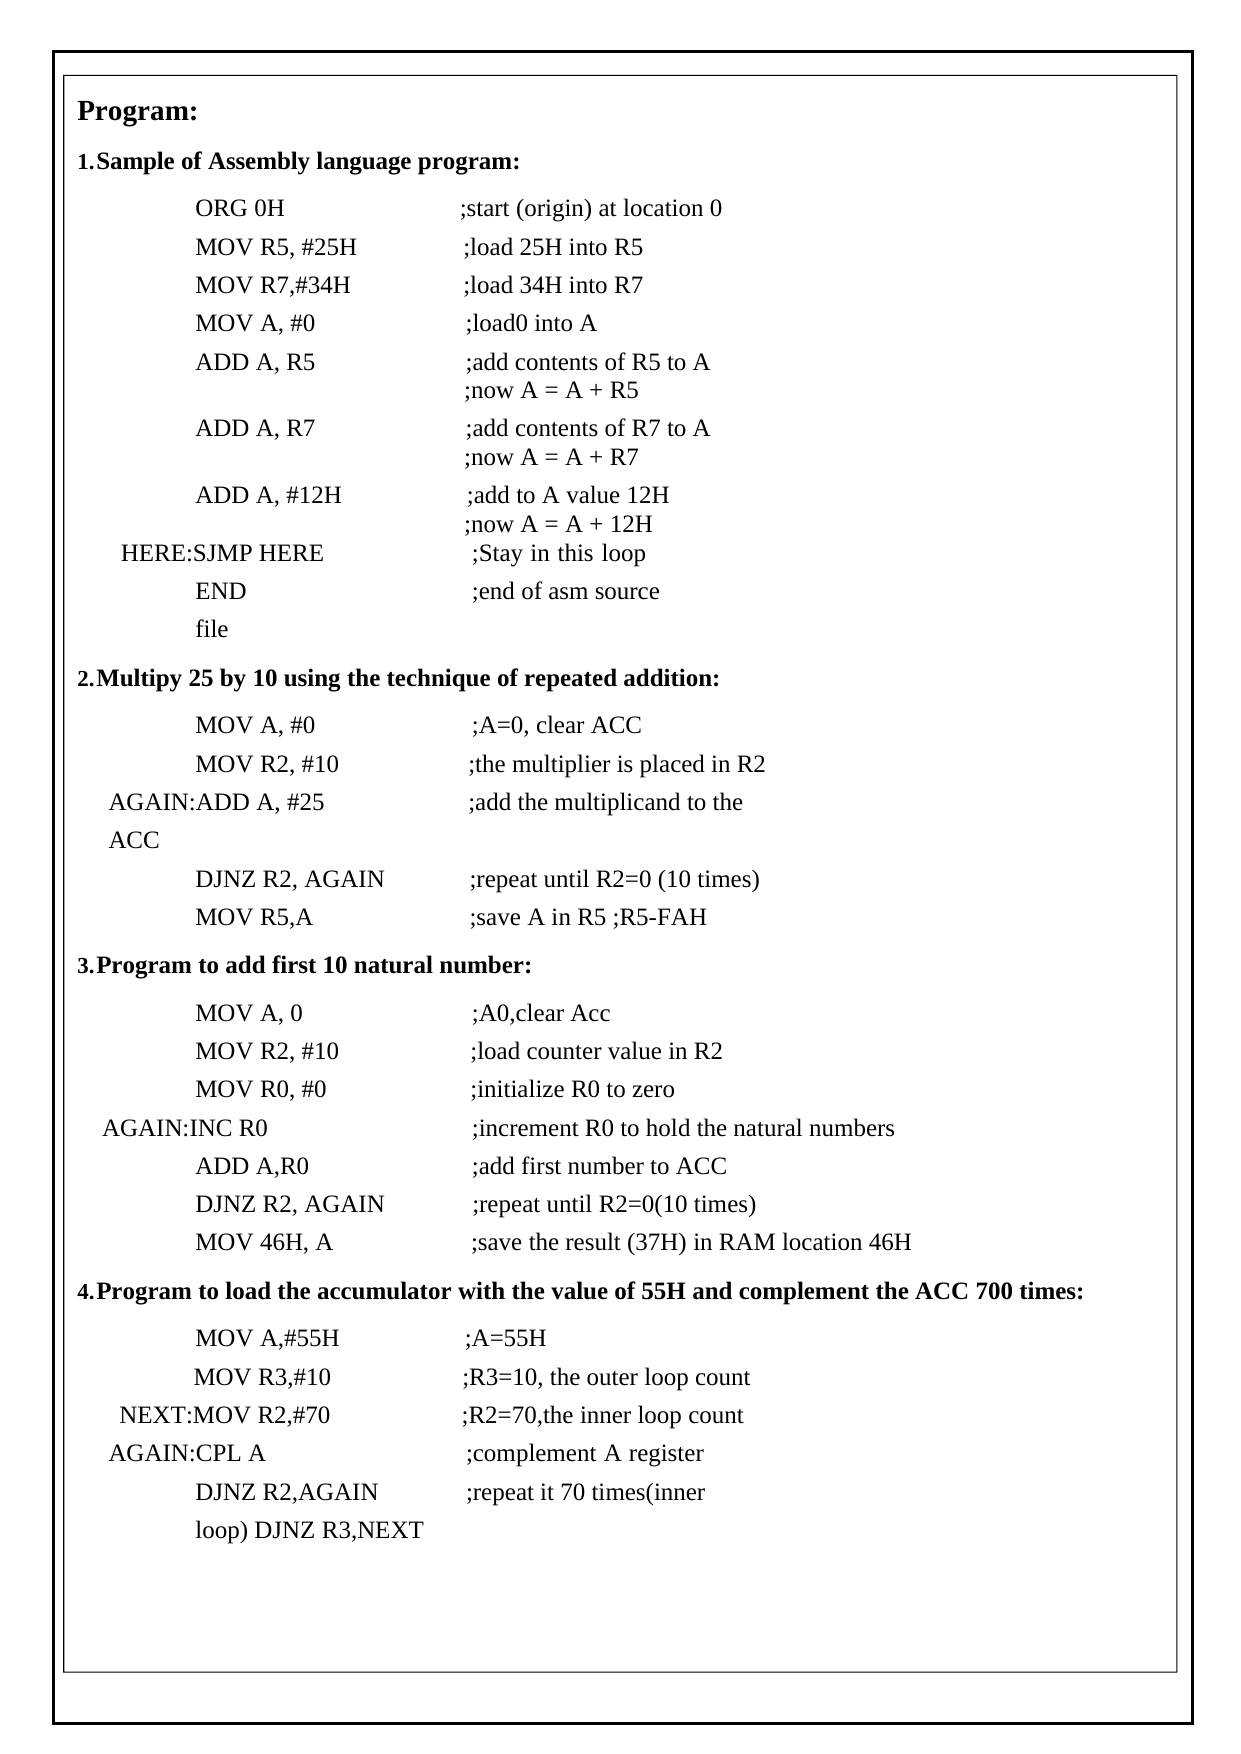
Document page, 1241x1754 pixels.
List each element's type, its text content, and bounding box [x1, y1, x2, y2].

text ORG 0H ;start (origin) at location 0 [195, 193, 1191, 222]
text DJNZ R2, AGAIN ;repeat until R2=0 (10 times) MOV R5,A ;save A in R5 ;R5-FAH [195, 864, 761, 931]
subtitle Multipy 25 by 10 using the technique of repeated addition: [77, 663, 1191, 692]
text MOV A, #0 ;A=0, clear ACC [195, 711, 1191, 739]
text AGAIN:INC R0 ;increment R0 to hold the natural numbers ADD A,R0 ;add first number to ACC [102, 1113, 896, 1180]
text MOV R3,#10 ;R3=10, the outer loop count [55, 1362, 750, 1390]
text ;now A = A + 12H [464, 509, 1191, 538]
text AGAIN:CPL A ;complement A register DJNZ R2,AGAIN ;repeat it 70 times(inner loop) DJNZ R3,NEXT [108, 1438, 762, 1543]
subtitle Sample of Assembly language program: [77, 146, 1191, 174]
text ADD A, R5 ;add contents of R5 to A [195, 347, 1191, 375]
text NEXT:MOV R2,#70 ;R2=70,the inner loop count [55, 1400, 743, 1428]
subtitle Program: [77, 93, 1191, 127]
text MOV 46H, A ;save the result (37H) in RAM location 46H [195, 1227, 1191, 1256]
text MOV A, 0 ;A0,clear Acc [195, 998, 1191, 1027]
text DJNZ R2, AGAIN ;repeat until R2=0(10 times) [195, 1189, 1191, 1218]
text ADD A, #12H ;add to A value 12H [195, 481, 1191, 509]
text MOV R7,#34H ;load 34H into R7 [195, 270, 1191, 298]
text MOV A, #0 ;load0 into A [195, 308, 1191, 337]
text MOV R0, #0 ;initialize R0 to zero [195, 1074, 1191, 1103]
text MOV R2, #10 ;load counter value in R2 [195, 1036, 1191, 1065]
subtitle Program to add first 10 natural number: [77, 951, 1191, 979]
text ;now A = A + R7 [464, 442, 1191, 471]
text MOV R2, #10 ;the multiplier is placed in R2 AGAIN:ADD A, #25 ;add the multiplicand to the ACC [108, 749, 799, 854]
text HERE:SJMP HERE ;Stay in this loop END ;end of asm source file [121, 538, 697, 643]
subtitle Program to load the accumulator with the value of 55H and complement the ACC 700 times: [77, 1276, 1191, 1304]
text MOV A,#55H ;A=55H [195, 1323, 1191, 1352]
text ;now A = A + R5 [464, 375, 1191, 404]
text ADD A, R7 ;add contents of R7 to A [195, 413, 1191, 442]
text MOV R5, #25H ;load 25H into R5 [195, 232, 1191, 260]
